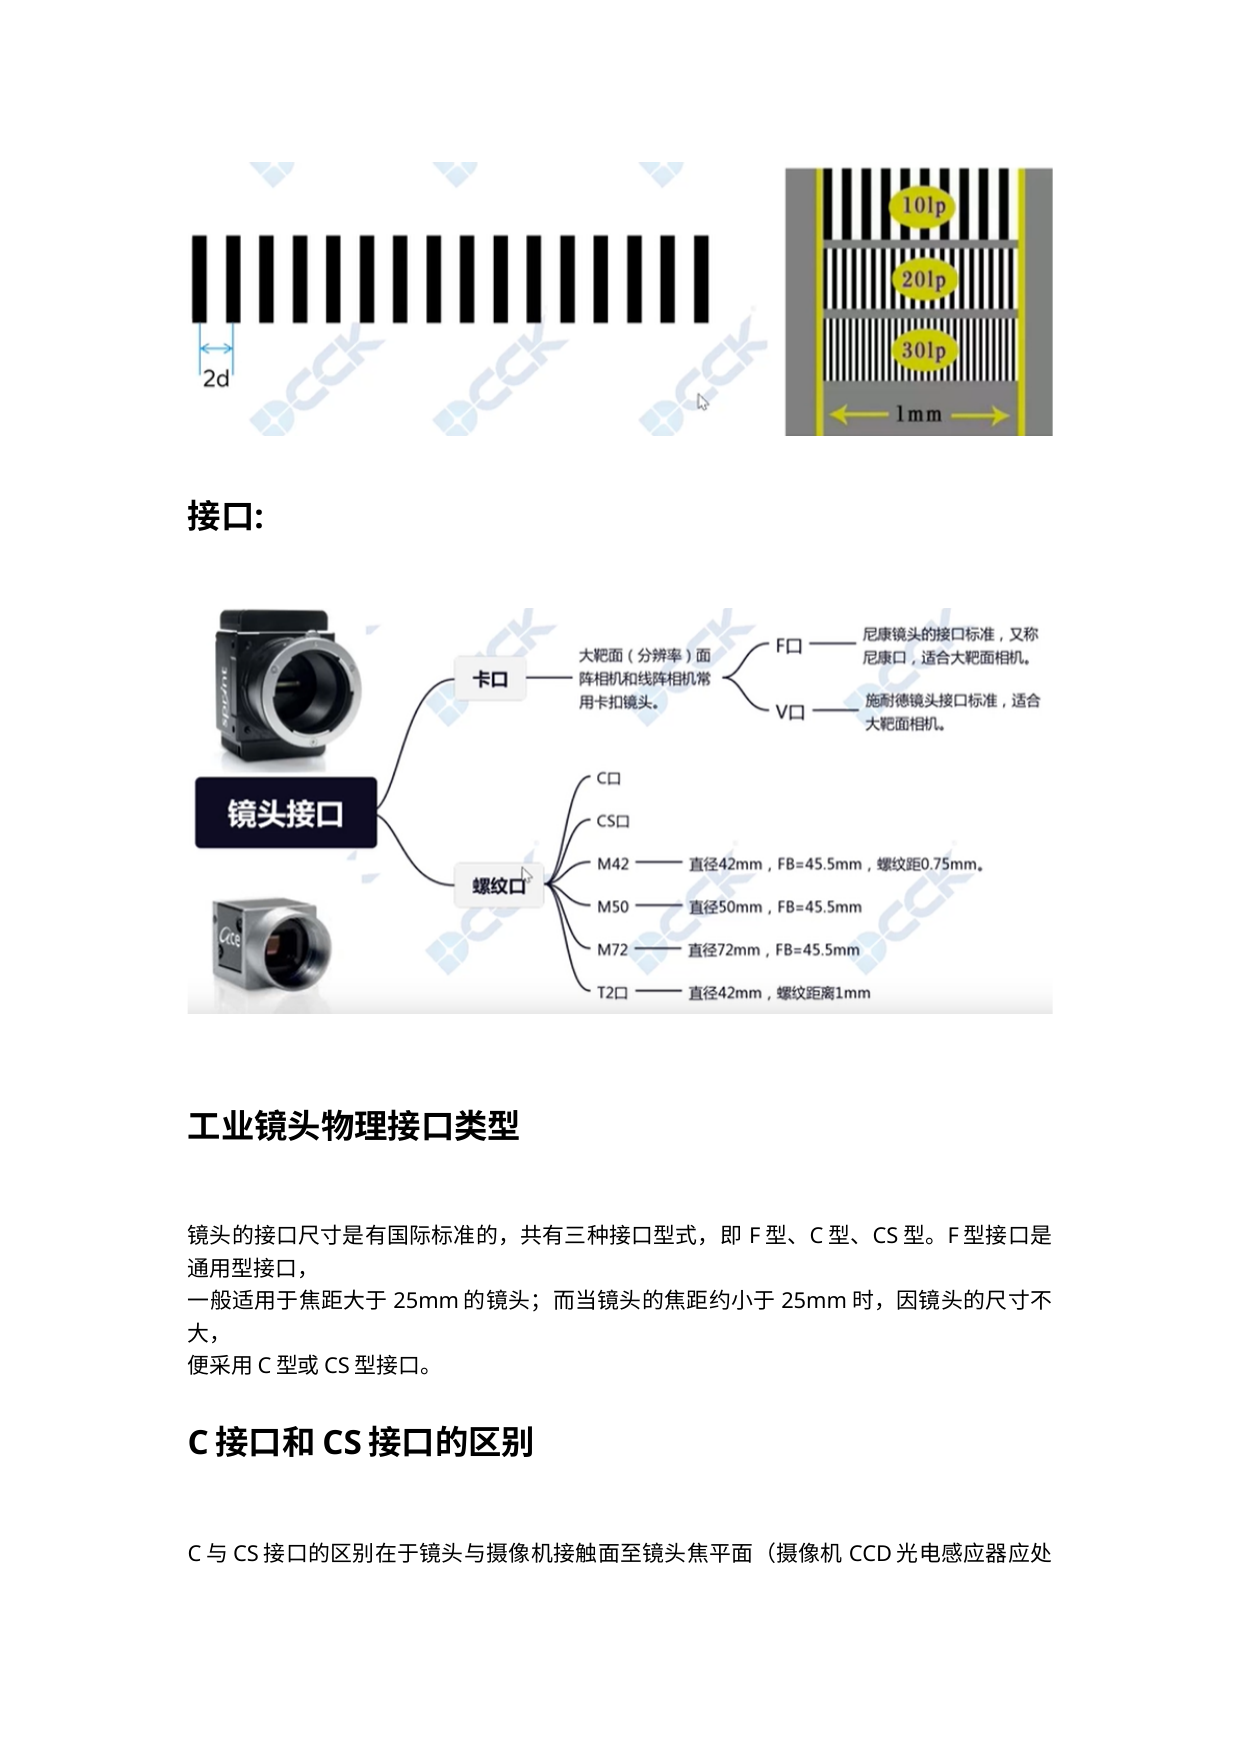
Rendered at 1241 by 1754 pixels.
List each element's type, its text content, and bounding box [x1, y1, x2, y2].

subtitle 工业镜头物理接口类型 [187, 1091, 1053, 1156]
text 一般适用于焦距大于25mm的镜头；而当镜头的焦距约小于25mm时，因镜头的尺寸不大， [187, 1283, 1053, 1348]
subtitle 接口: [187, 482, 1053, 547]
subtitle C接口和CS接口的区别 [187, 1408, 1053, 1473]
text 镜头的接口尺寸是有国际标准的，共有三种接口型式，即F型、C型、CS型。F型接口是通用型接口， [187, 1218, 1053, 1283]
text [187, 1535, 1053, 1568]
text 便采用C型或CS型接口。 [187, 1348, 1053, 1381]
picture [187, 608, 1053, 1014]
picture [187, 162, 1053, 436]
